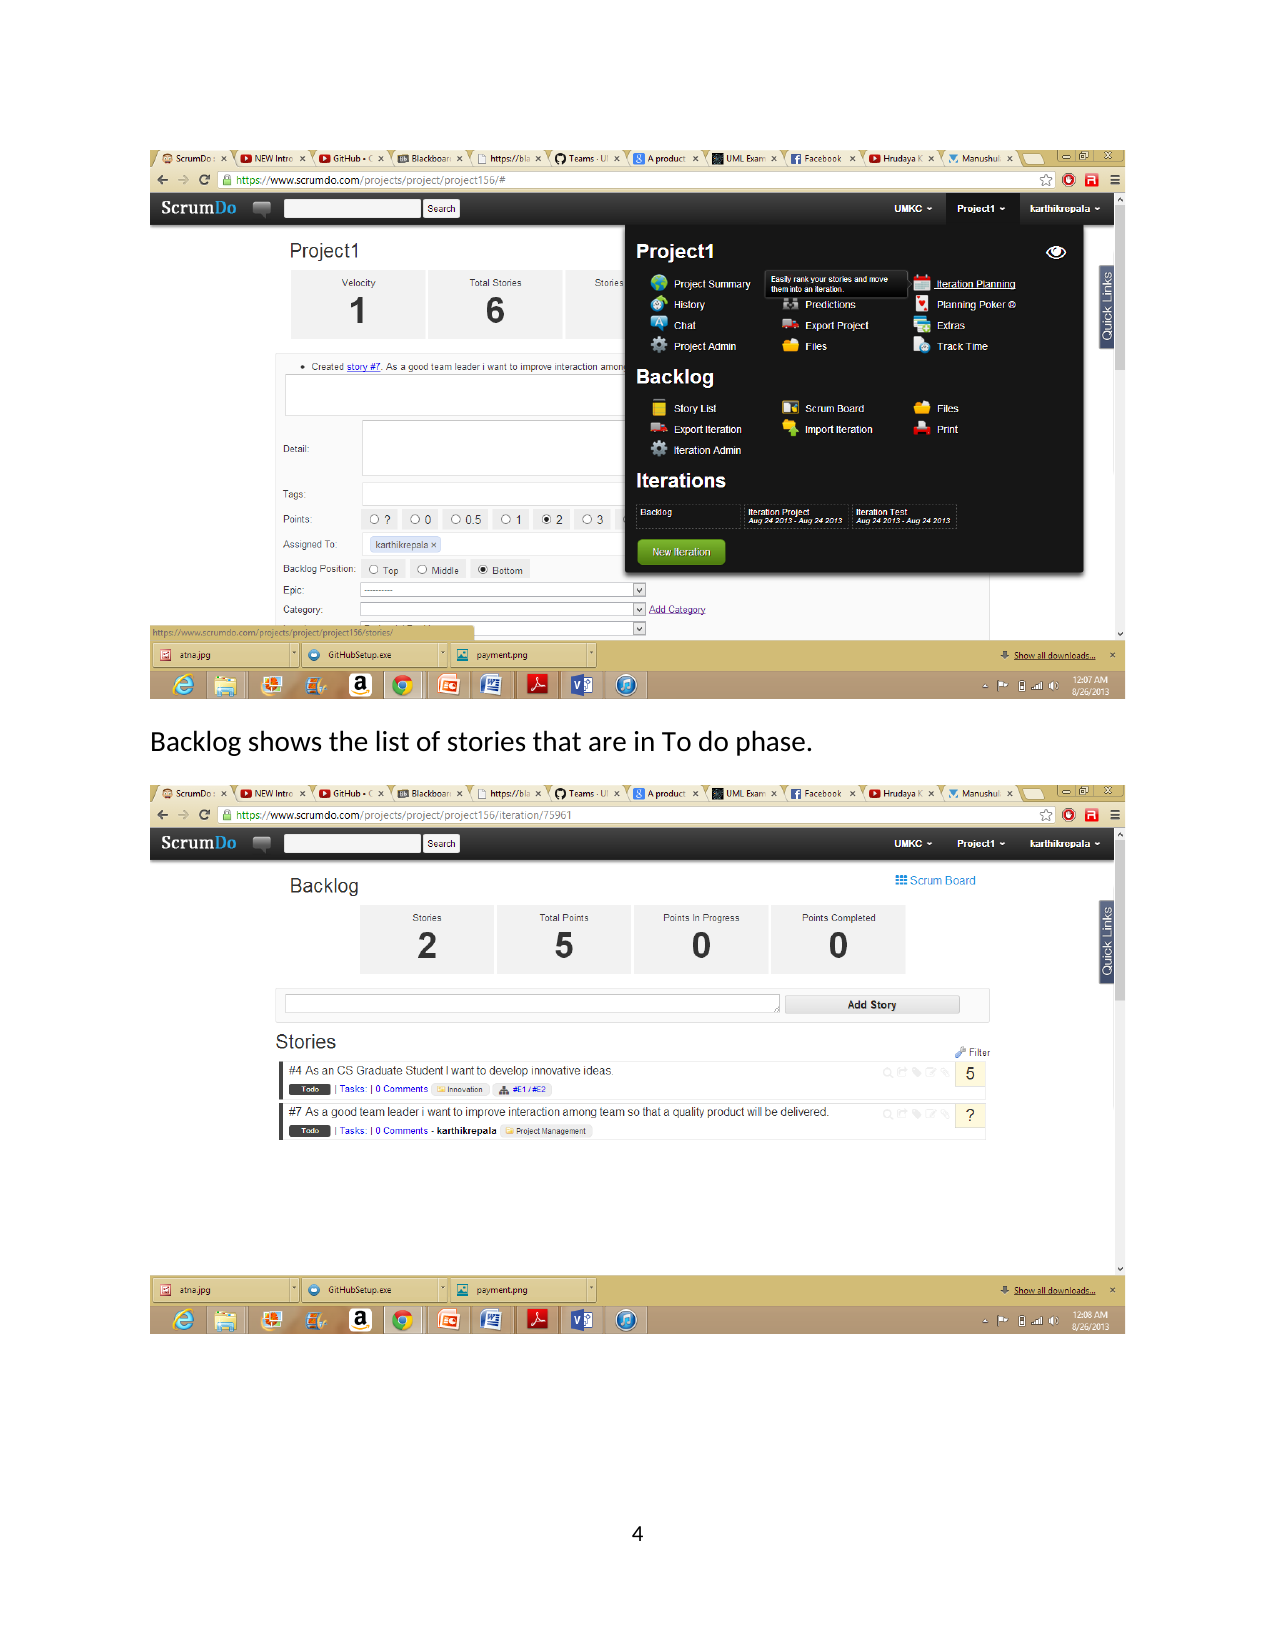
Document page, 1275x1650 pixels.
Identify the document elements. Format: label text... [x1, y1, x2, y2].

picture [150, 785, 1125, 1334]
text Backlog shows the list of stories that are in To do phase. [150, 723, 1125, 759]
picture [150, 150, 1125, 699]
